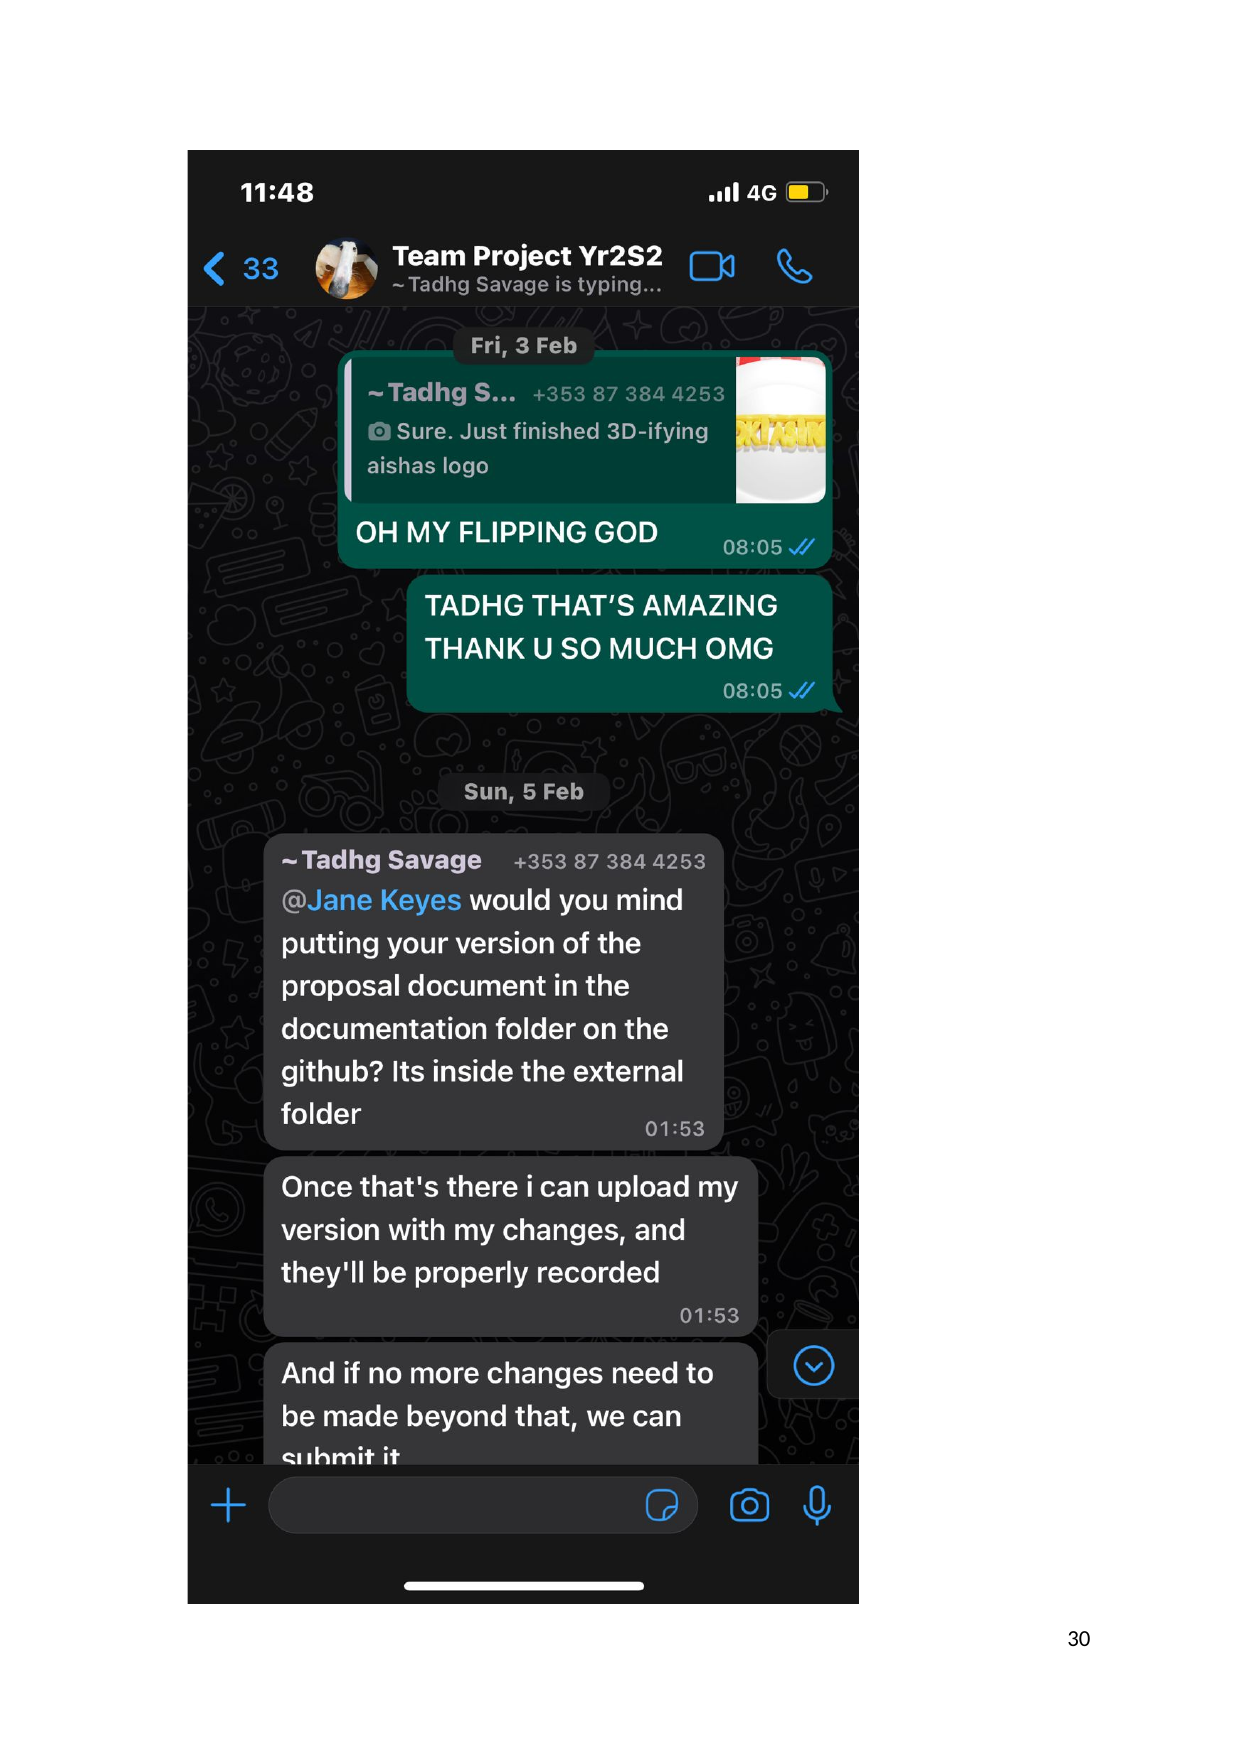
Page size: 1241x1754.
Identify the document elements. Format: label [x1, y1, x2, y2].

picture [187, 150, 859, 1604]
